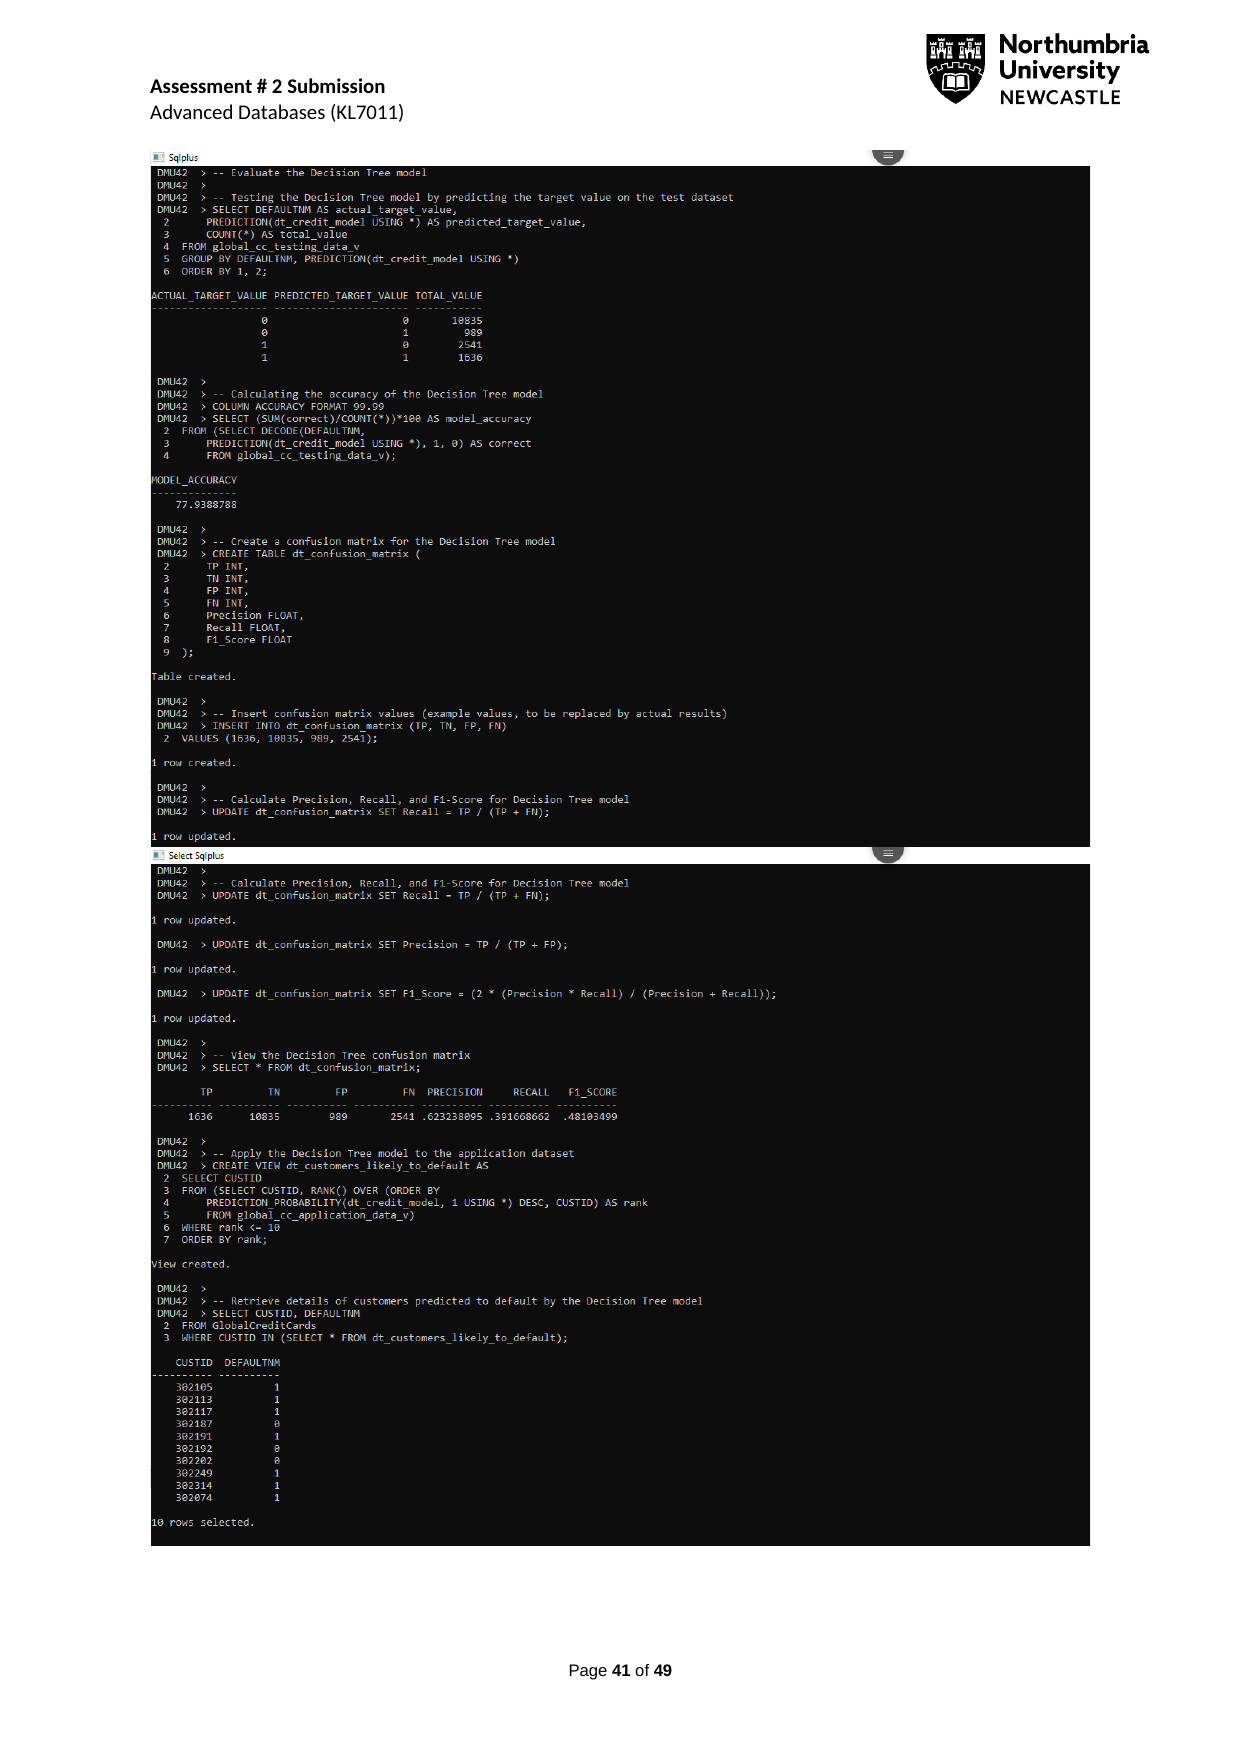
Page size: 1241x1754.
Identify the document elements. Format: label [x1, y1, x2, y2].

picture [150, 150, 1091, 1546]
picture [898, 6, 1178, 133]
